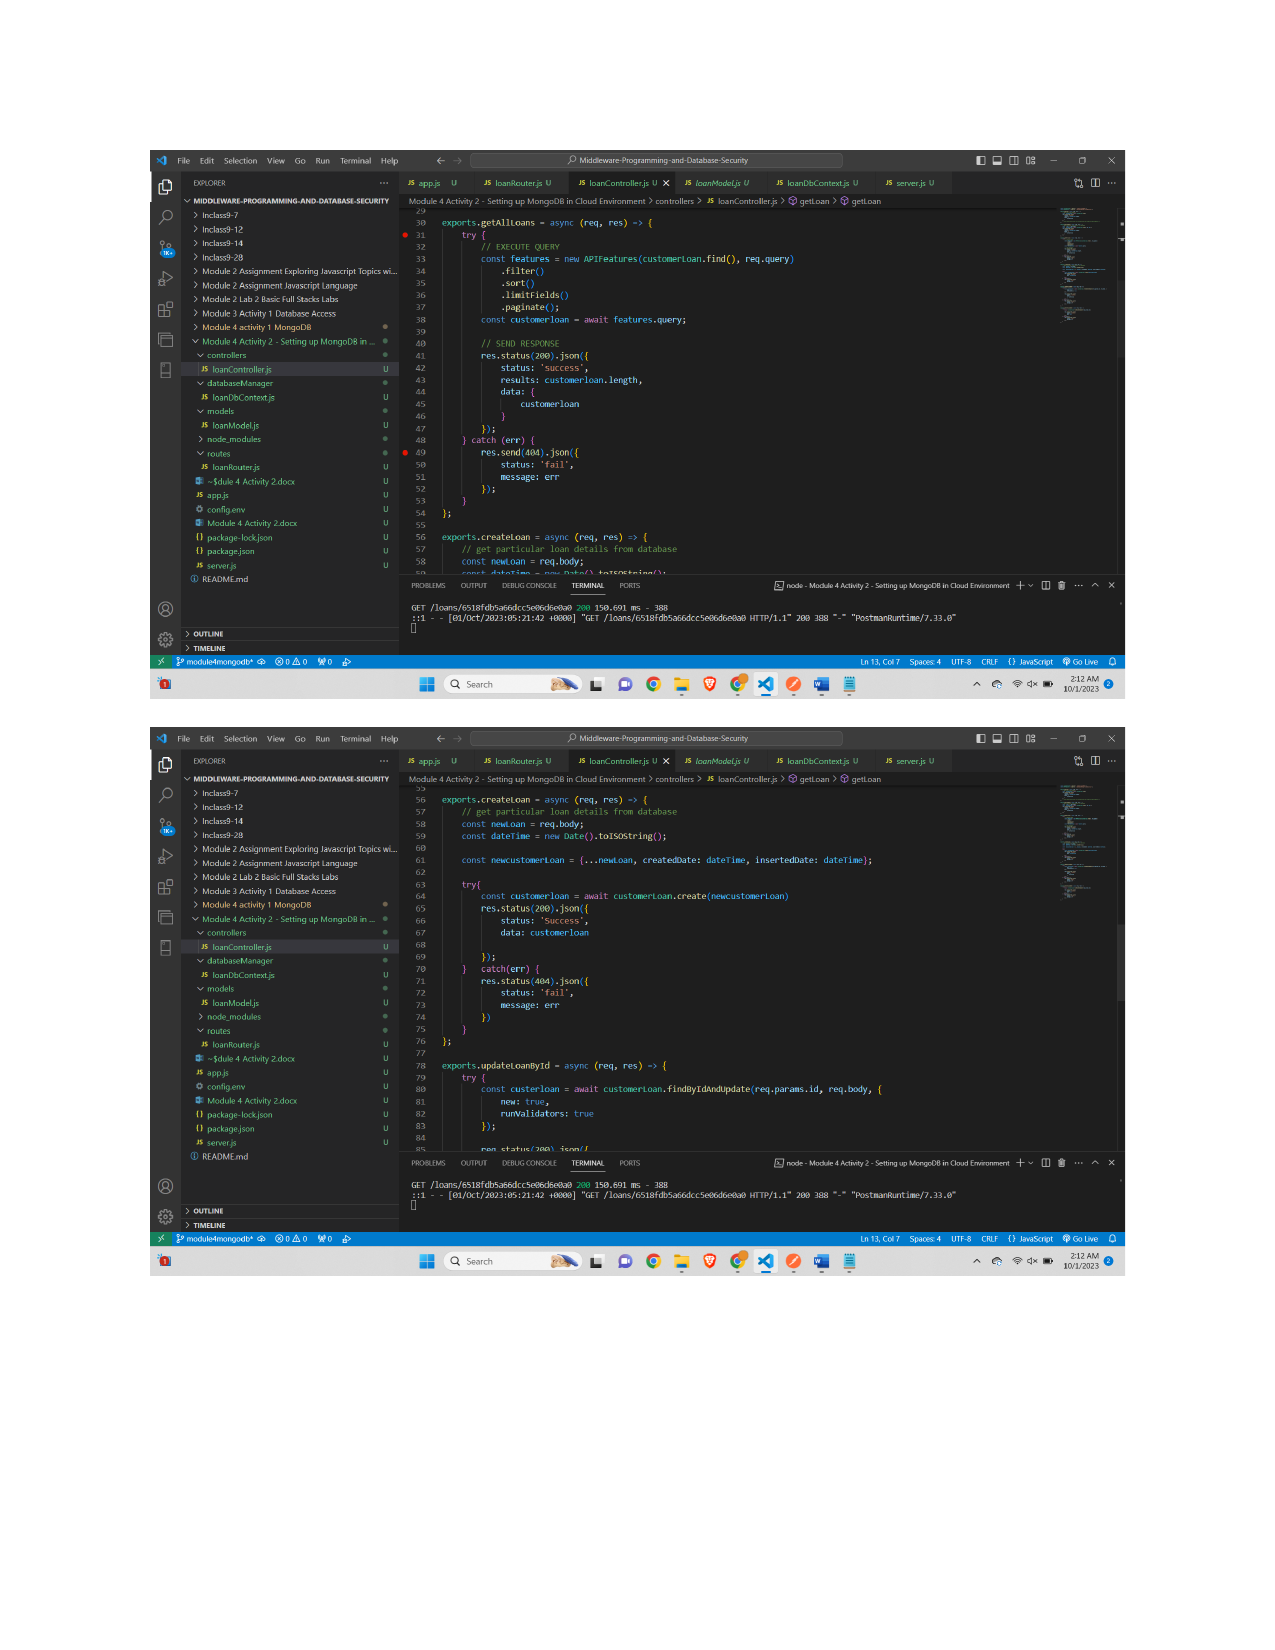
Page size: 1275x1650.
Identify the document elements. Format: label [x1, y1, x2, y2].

picture [150, 727, 1125, 1276]
picture [150, 150, 1125, 699]
